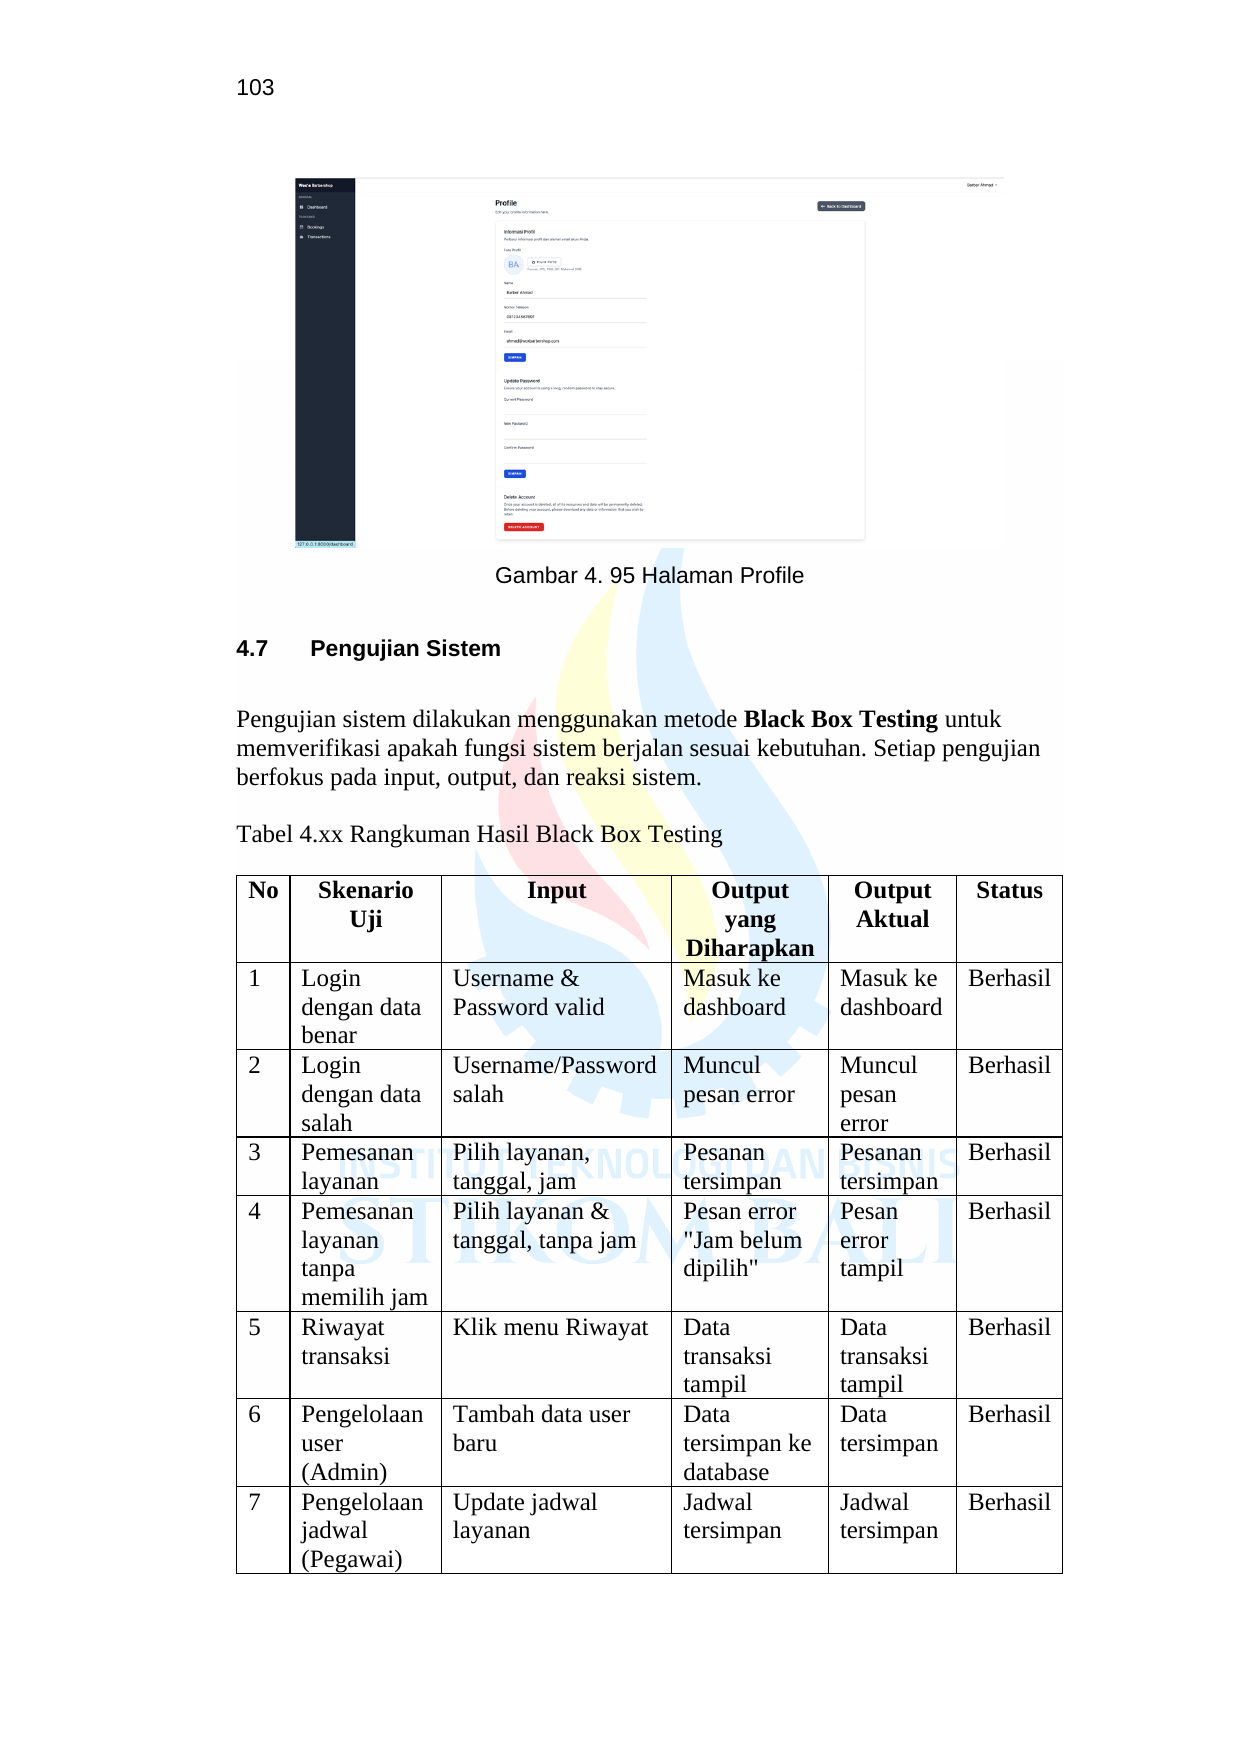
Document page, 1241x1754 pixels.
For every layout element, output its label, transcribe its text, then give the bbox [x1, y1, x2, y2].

table_header Skenario Uji [291, 876, 441, 962]
table_cell Muncul pesan error [829, 1050, 956, 1136]
table_header Output Aktual [829, 876, 956, 962]
table_header Output yang Diharapkan [672, 876, 828, 962]
table_cell Masuk ke dashboard [829, 963, 956, 1049]
table_header Input [442, 876, 671, 962]
table_cell Pesan error "Jam belum dipilih" [672, 1196, 828, 1311]
table_cell Data tersimpan ke database [672, 1399, 828, 1486]
table_cell Pilih layanan & tanggal, tanpa jam [442, 1196, 671, 1311]
table_cell 3 [237, 1138, 289, 1195]
table_cell Login dengan data salah [291, 1050, 441, 1136]
table_cell Pemesanan layanan [291, 1138, 441, 1195]
table_cell Berhasil [957, 1138, 1062, 1195]
table_cell Pengelolaan user (Admin) [291, 1399, 441, 1486]
table_cell Berhasil [957, 963, 1062, 1049]
table_header Status [957, 876, 1062, 962]
table_cell Berhasil [957, 1399, 1062, 1486]
table_cell Pengelolaan jadwal (Pegawai) [291, 1487, 441, 1573]
table_cell Pemesanan layanan tanpa memilih jam [291, 1196, 441, 1311]
table_cell Data transaksi tampil [672, 1312, 828, 1398]
table_cell Berhasil [957, 1312, 1062, 1398]
table_cell Masuk ke dashboard [672, 963, 828, 1049]
table_cell Muncul pesan error [672, 1050, 828, 1136]
table_cell Pesanan tersimpan [672, 1138, 828, 1195]
table_cell Jadwal tersimpan [829, 1487, 956, 1573]
table_cell Klik menu Riwayat [442, 1312, 671, 1398]
text Tabel 4.xx Rangkuman Hasil Black Box Testing [236, 819, 1063, 848]
table_cell Riwayat transaksi [291, 1312, 441, 1398]
table_cell Login dengan data benar [291, 963, 441, 1049]
table_cell 4 [237, 1196, 289, 1311]
table_cell Berhasil [957, 1050, 1062, 1136]
table_cell Berhasil [957, 1487, 1062, 1573]
text Gambar 4. 95 Halaman Profile [236, 562, 1063, 588]
table_cell Update jadwal layanan [442, 1487, 671, 1573]
table_cell Username/Password salah [442, 1050, 671, 1136]
table_cell Pilih layanan, tanggal, jam [442, 1138, 671, 1195]
table_cell Pesan error tampil [829, 1196, 956, 1311]
table_cell 2 [237, 1050, 289, 1136]
table_cell 6 [237, 1399, 289, 1486]
table_header No [237, 876, 289, 962]
table_cell Data tersimpan [829, 1399, 956, 1486]
table_cell 5 [237, 1312, 289, 1398]
table_cell 7 [237, 1487, 289, 1573]
table_cell Username & Password valid [442, 963, 671, 1049]
picture [295, 177, 1004, 548]
text Pengujian sistem dilakukan menggunakan metode Black Box Testing untuk memverifikasi apakah fungsi sistem berjalan sesuai kebutuhan. Setiap pengujian berfokus pada input, output, dan reaksi sistem. [236, 704, 1063, 790]
table_cell Pesanan tersimpan [829, 1138, 956, 1195]
table_cell 1 [237, 963, 289, 1049]
table_cell Data transaksi tampil [829, 1312, 956, 1398]
subtitle Pengujian Sistem [236, 635, 1063, 662]
table_cell Jadwal tersimpan [672, 1487, 828, 1573]
table_cell Berhasil [957, 1196, 1062, 1311]
table_cell Tambah data user baru [442, 1399, 671, 1486]
